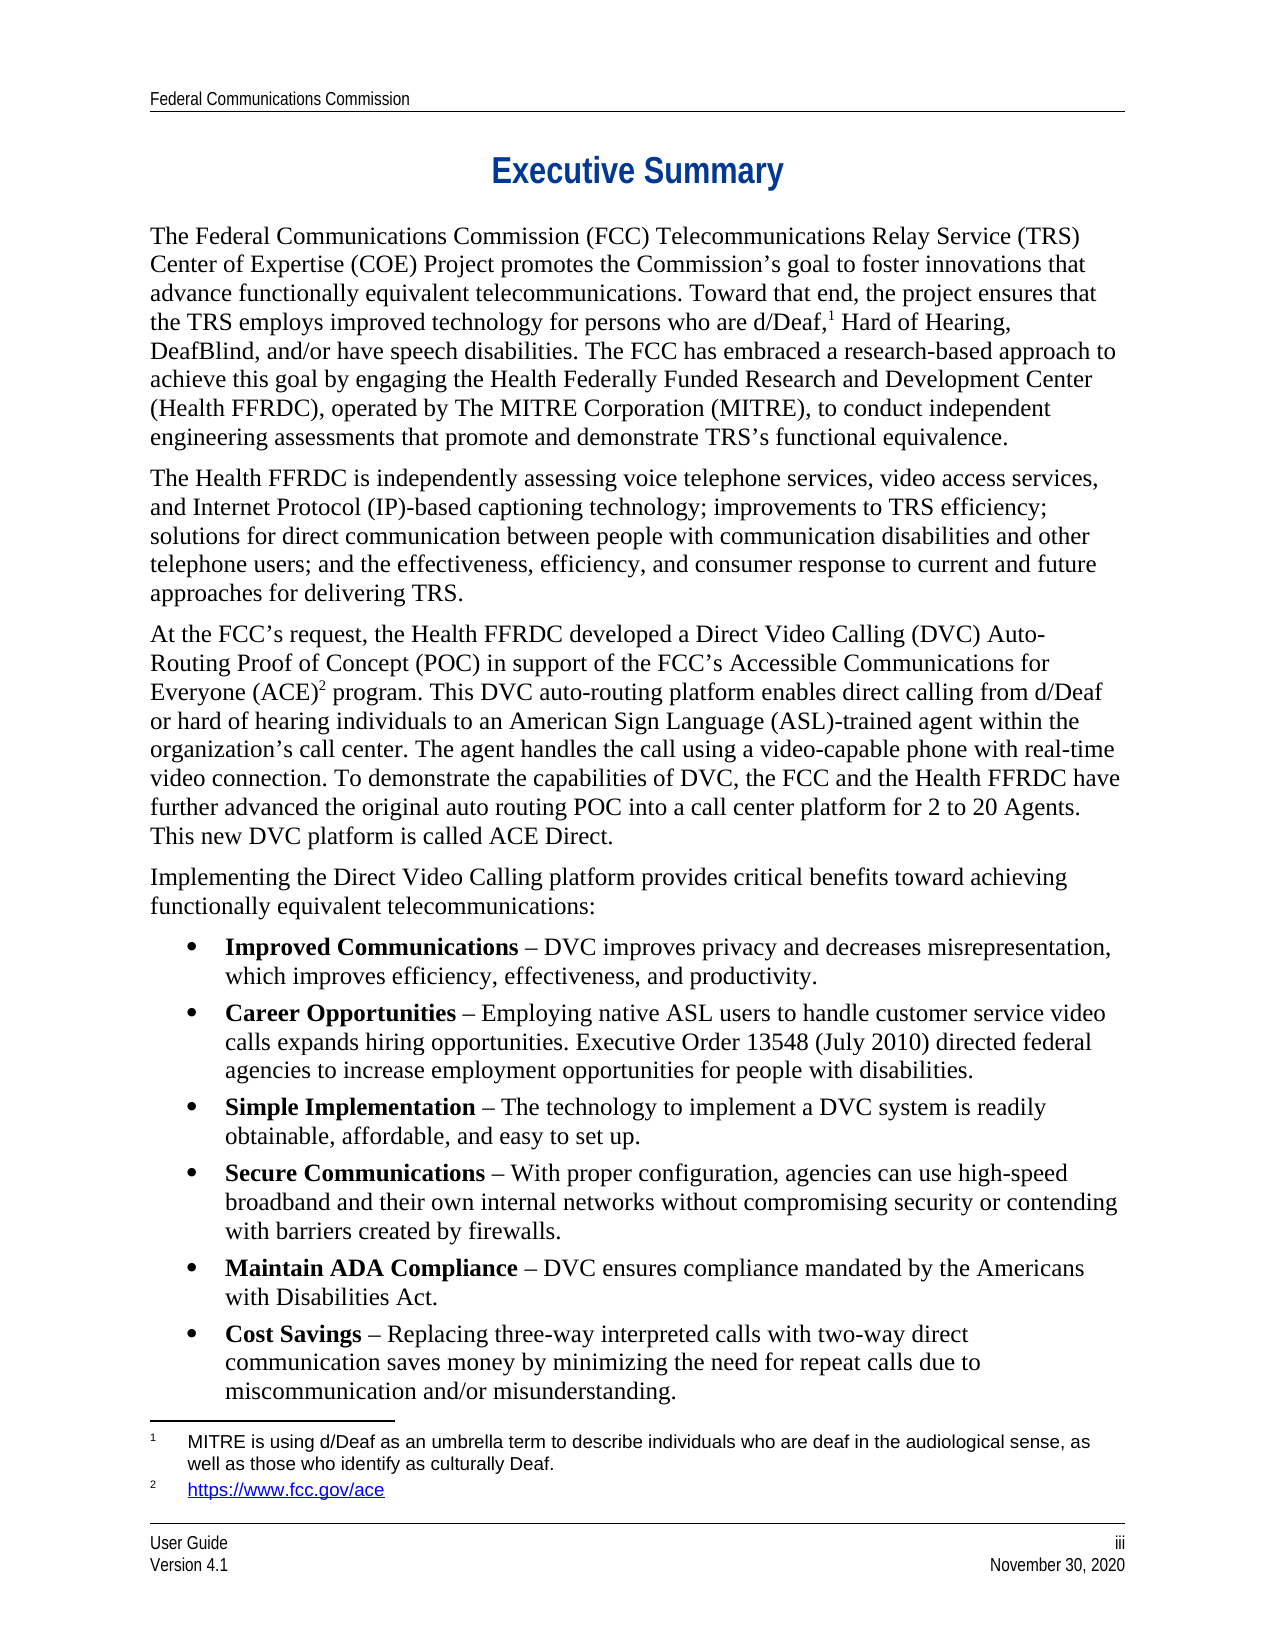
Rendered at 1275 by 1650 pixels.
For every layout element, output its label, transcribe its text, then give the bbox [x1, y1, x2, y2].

list Cost Savings – Replacing three-way interpreted calls with two-way direct communication saves money by minimizing the need for repeat calls due to miscommunication and/or misunderstanding. [187, 1319, 1125, 1405]
list Simple Implementation – The technology to implement a DVC system is readily obtainable, affordable, and easy to set up. [187, 1092, 1125, 1150]
text At the FCC’s request, the Health FFRDC developed a Direct Video Calling (DVC) Auto-Routing Proof of Concept (POC) in support of the FCC’s Accessible Communications for Everyone (ACE) program. This DVC auto-routing platform enables direct calling from d/Deaf or hard of hearing individuals to an American Sign Language (ASL)-trained agent within the organization’s call center. The agent handles the call using a video-capable phone with real-time video connection. To demonstrate the capabilities of DVC, the FCC and the Health FFRDC have further advanced the original auto routing POC into a call center platform for 2 to 20 Agents. This new DVC platform is called ACE Direct. [150, 619, 1125, 849]
list Career Opportunities – Employing native ASL users to handle customer service video calls expands hiring opportunities. Executive Order 13548 (July 2010) directed federal agencies to increase employment opportunities for people with disabilities. [187, 998, 481, 1084]
list Secure Communications – With proper configuration, agencies can use high-speed broadband and their own internal networks without compromising security or contending with barriers created by firewalls. [562, 1158, 1125, 1244]
text The Federal Communications Commission (FCC) Telecommunications Relay Service (TRS) Center of Expertise (COE) Project promotes the Commission’s goal to foster innovations that advance functionally equivalent telecommunications. Toward that end, the project ensures that the TRS employs improved technology for persons who are d/Deaf, Hard of Hearing, DeafBlind, and/or have speech disabilities. The FCC has embraced a research-based approach to achieve this goal by engaging the Health Federally Funded Research and Development Center (Health FFRDC), operated by The MITRE Corporation (MITRE), to conduct independent engineering assessments that promote and demonstrate TRS’s functional equivalence. [150, 221, 1125, 451]
text Implementing the Direct Video Calling platform provides critical benefits toward achieving functionally equivalent telecommunications: [150, 862, 1125, 919]
subtitle Executive Summary [150, 150, 1125, 192]
list Secure Communications – With proper configuration, agencies can use high-speed broadband and their own internal networks without compromising security or contending with barriers created by firewalls. [187, 1158, 510, 1244]
text The Health FFRDC is independently assessing voice telephone services, video access services, and Internet Protocol (IP)-based captioning technology; improvements to TRS efficiency; solutions for direct communication between people with communication disabilities and other telephone users; and the effectiveness, efficiency, and consumer response to current and future approaches for delivering TRS. [150, 463, 1125, 607]
list Improved Communications – DVC improves privacy and decreases misrepresentation, which improves efficiency, effectiveness, and productivity. [187, 932, 1125, 989]
list Maintain ADA Compliance – DVC ensures compliance mandated by the Americans with Disabilities Act. [187, 1253, 1125, 1310]
